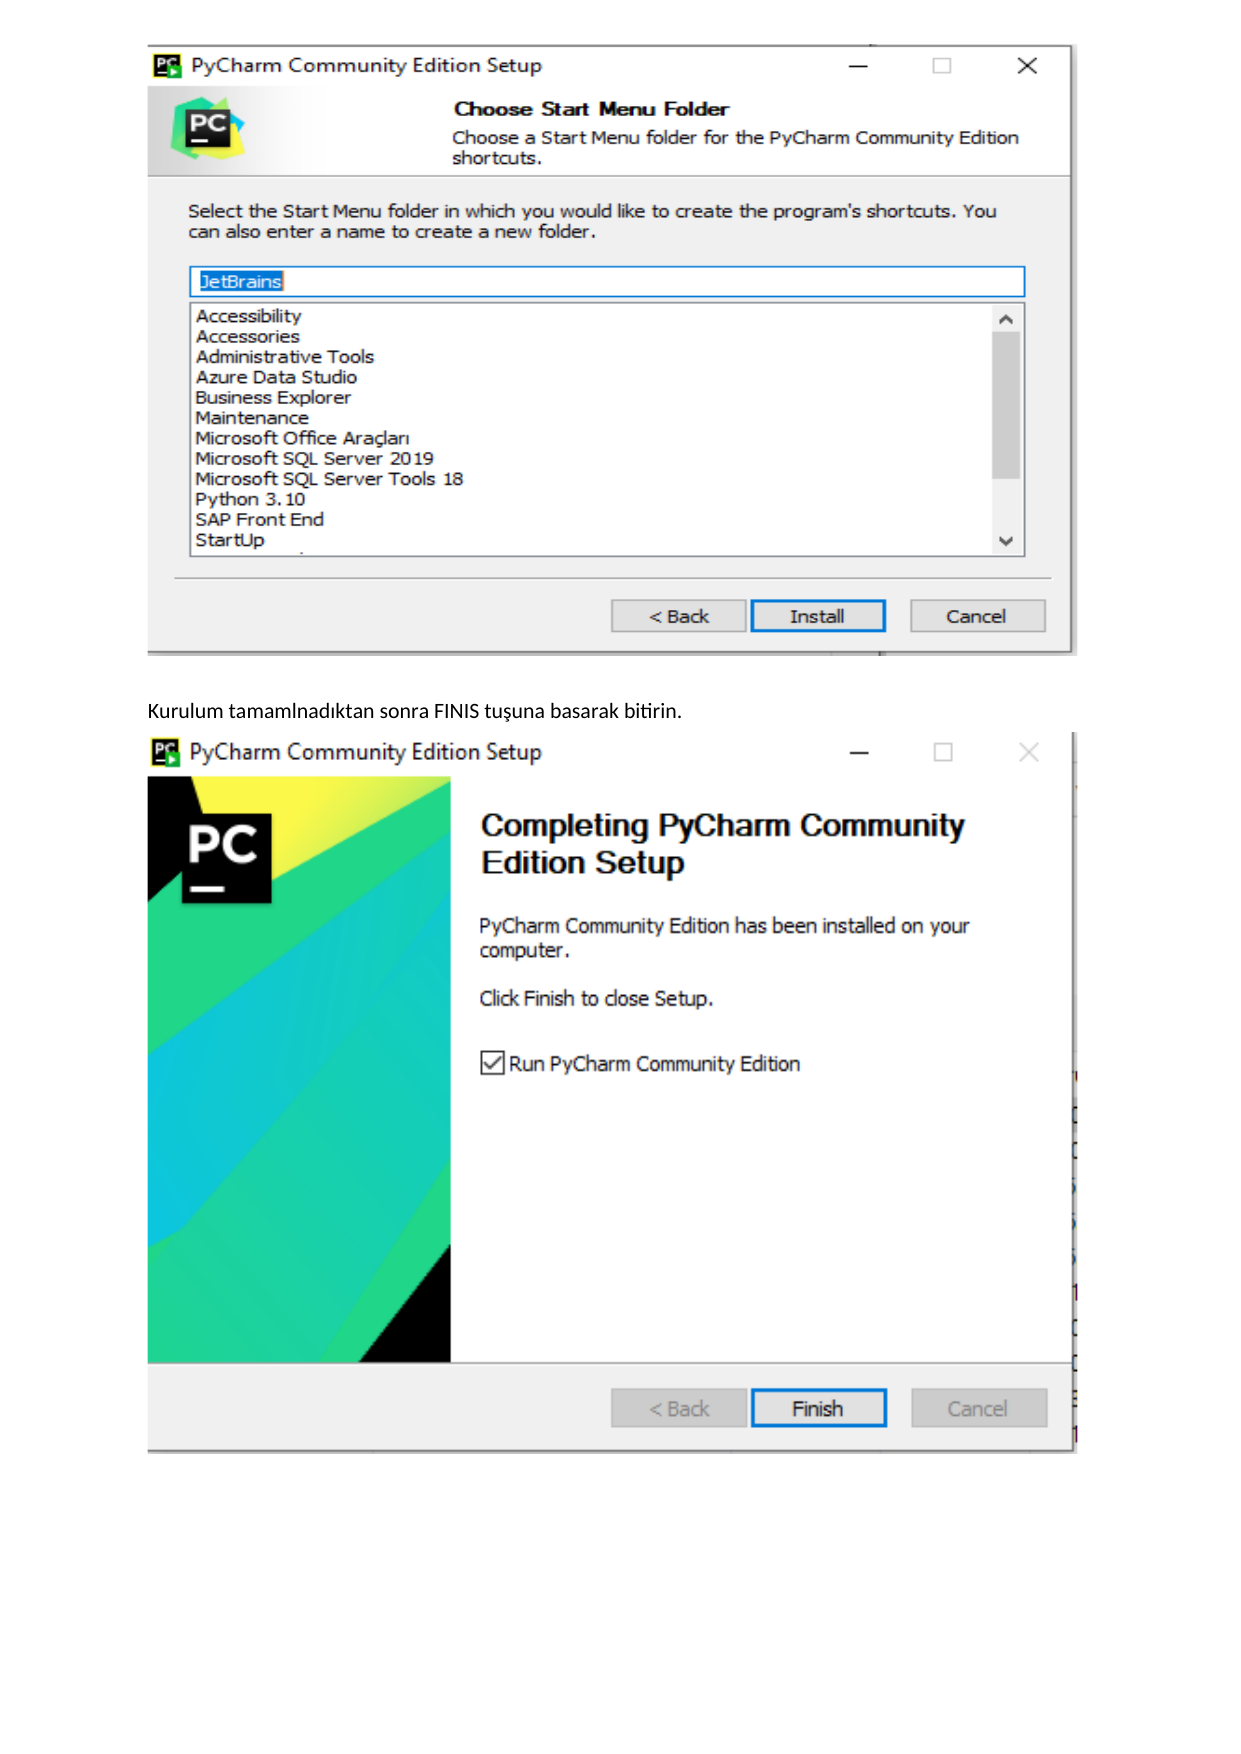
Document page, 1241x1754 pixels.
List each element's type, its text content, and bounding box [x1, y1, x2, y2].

picture [147, 732, 1078, 1454]
list Kurulum tamamlnadıktan sonra FINIS tuşuna basarak bitirin. [148, 698, 1093, 724]
picture [147, 44, 1078, 656]
